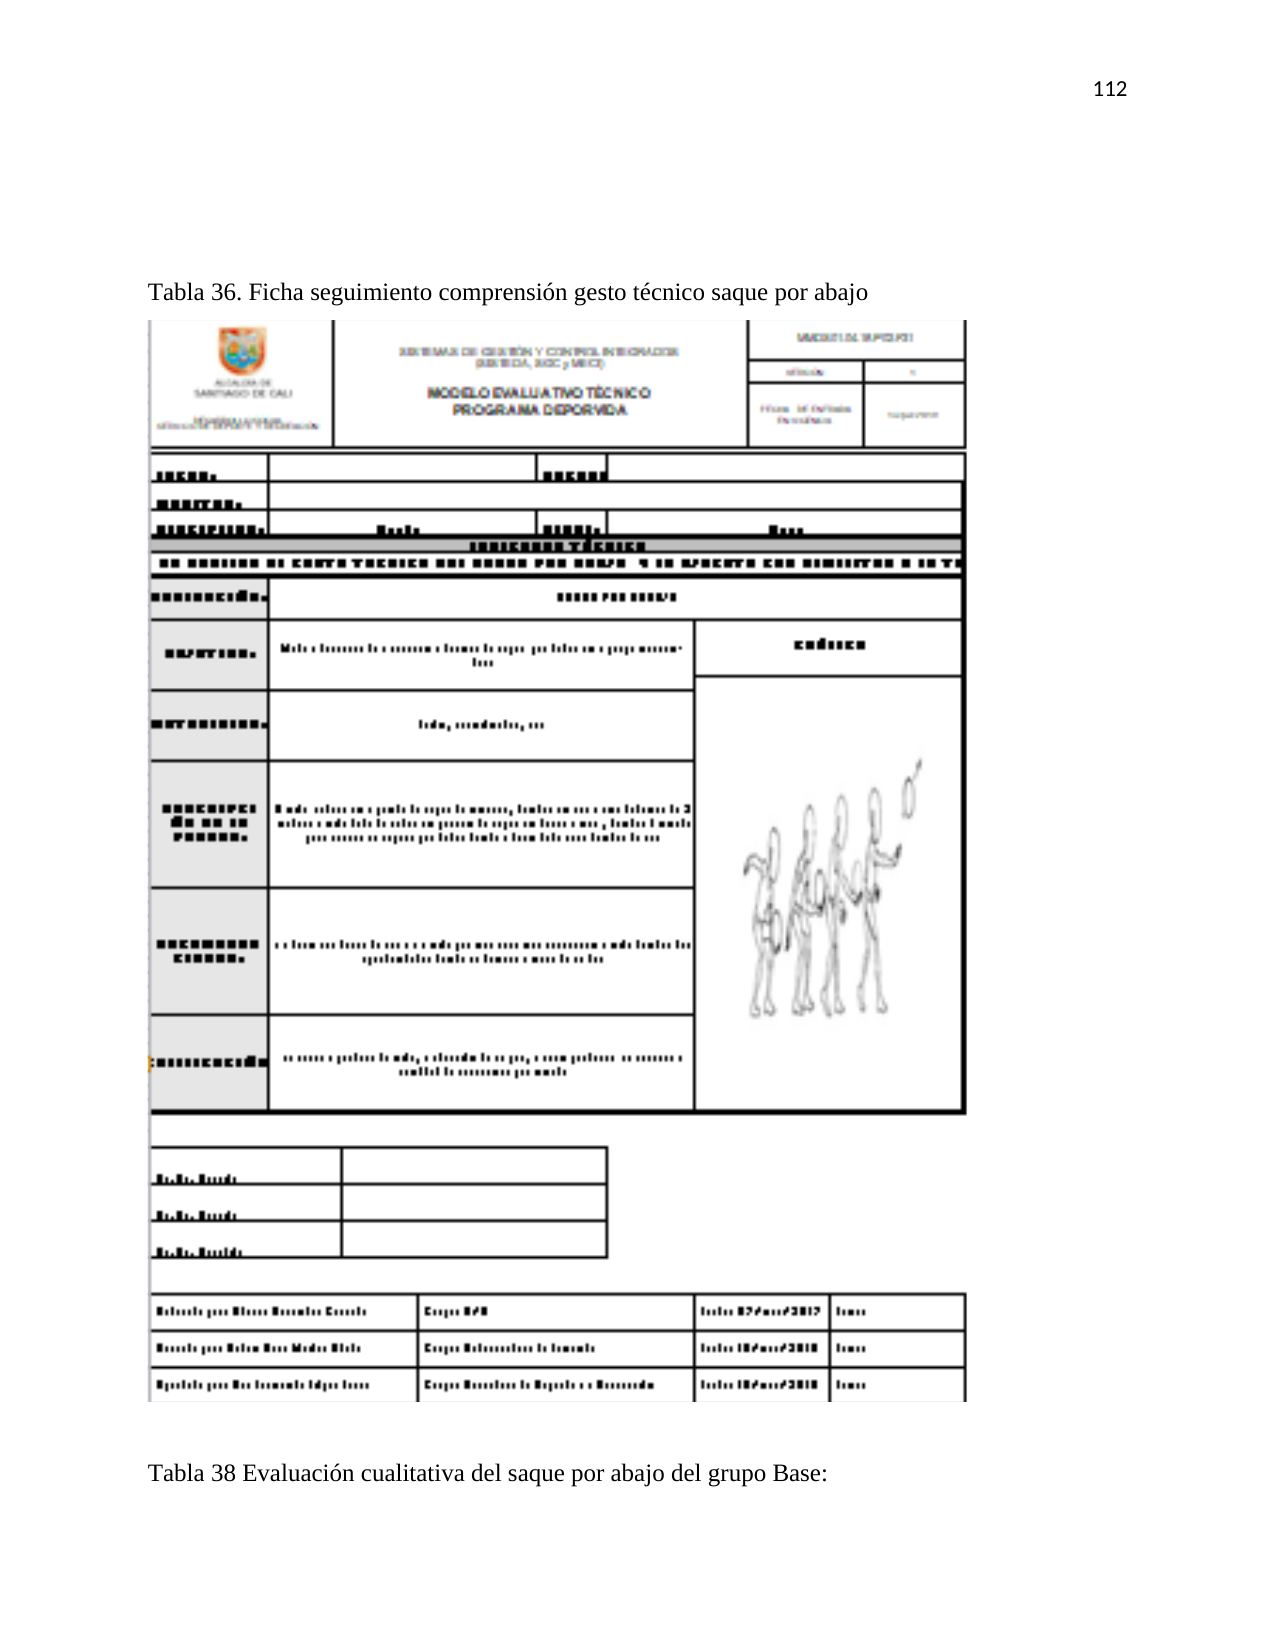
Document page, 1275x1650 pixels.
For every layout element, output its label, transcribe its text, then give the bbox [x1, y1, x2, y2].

text Tabla 38 Evaluación cualitativa del saque por abajo del grupo Base: [148, 1458, 1181, 1487]
text Tabla 36. Ficha seguimiento comprensión gesto técnico saque por abajo [148, 277, 1181, 306]
picture [147, 320, 968, 1402]
